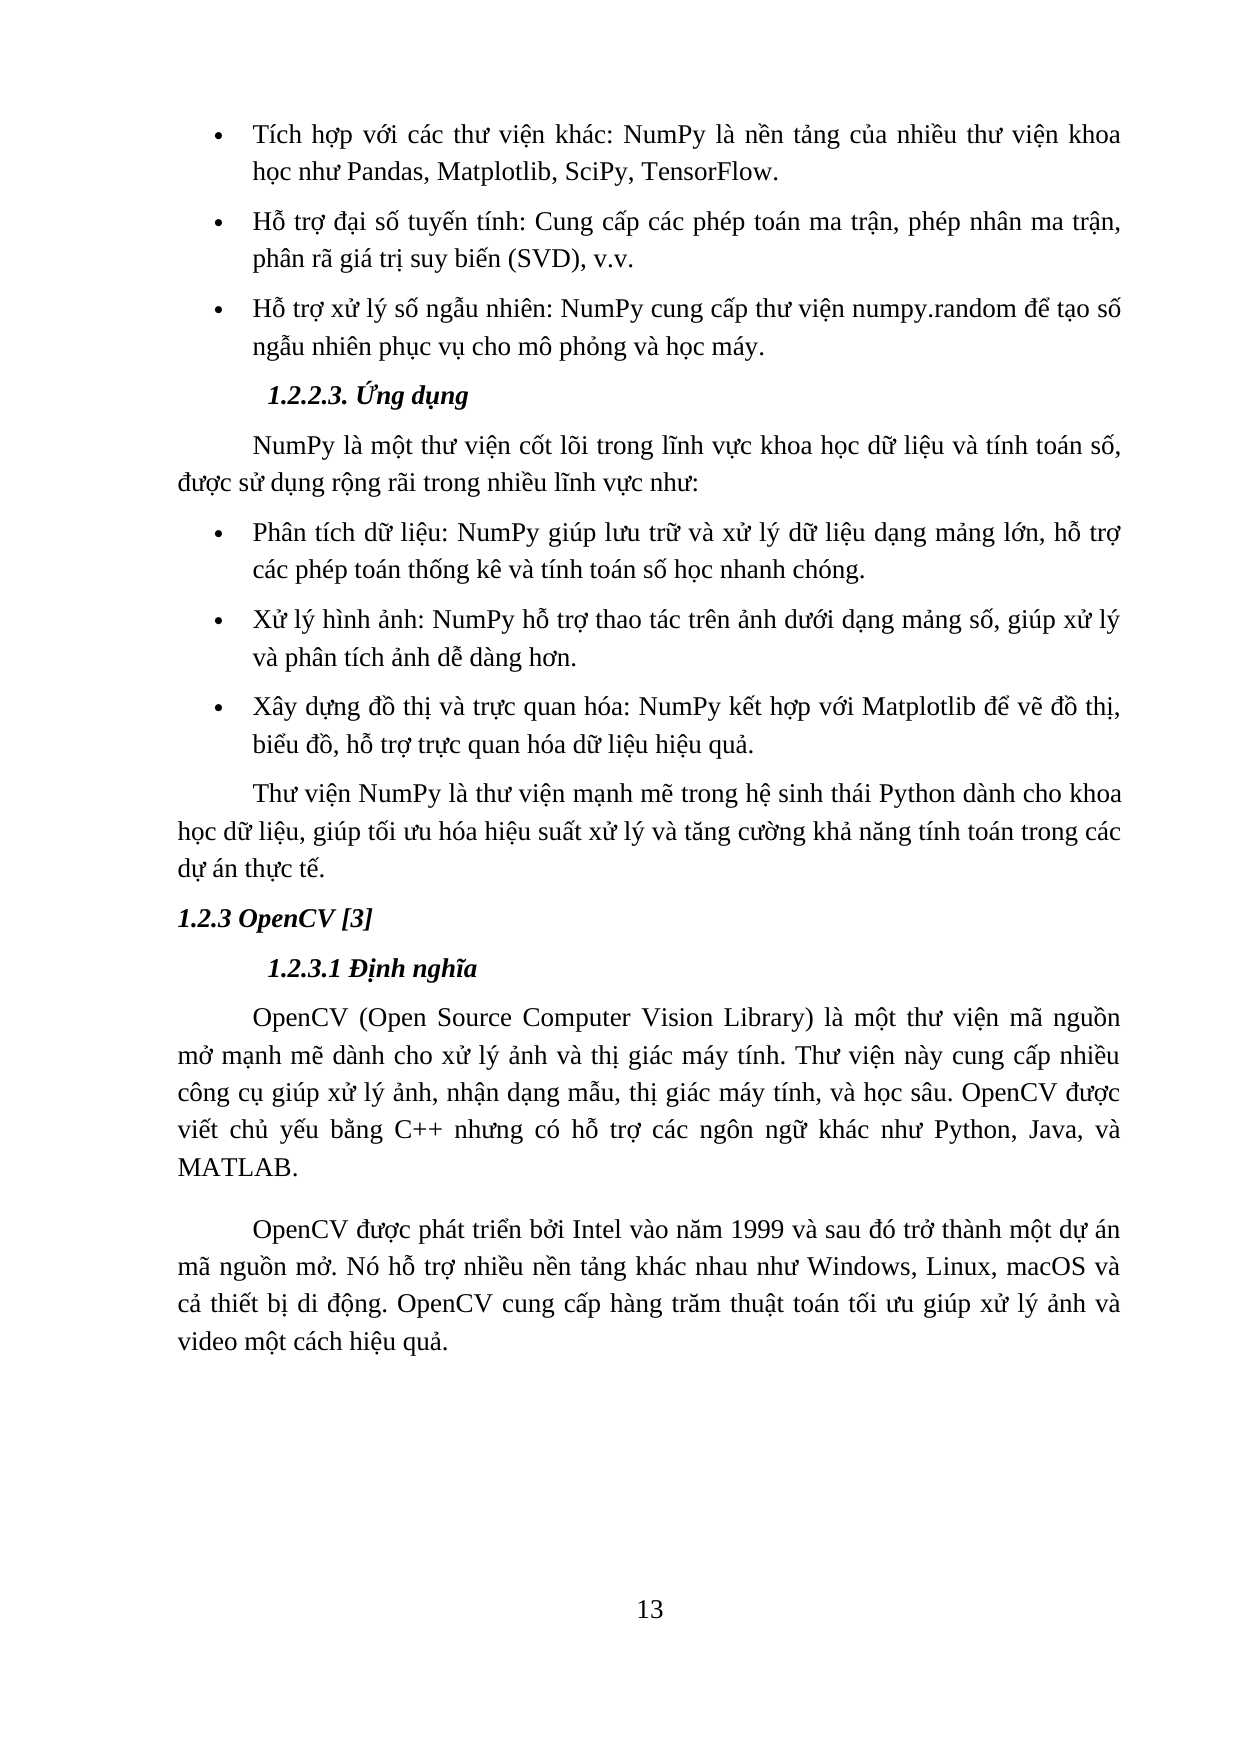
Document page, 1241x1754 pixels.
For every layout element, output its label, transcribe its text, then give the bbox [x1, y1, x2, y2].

text OpenCV được phát triển bởi Intel vào năm 1999 và sau đó trở thành một dự án mã nguồn mở. Nó hỗ trợ nhiều nền tảng khác nhau như Windows, Linux, macOS và cả thiết bị di động. OpenCV cung cấp hàng trăm thuật toán tối ưu giúp xử lý ảnh và video một cách hiệu quả. [177, 1213, 1122, 1356]
subtitle 1.2.3.1 Định nghĩa [267, 952, 1122, 983]
text Thư viện NumPy là thư viện mạnh mẽ trong hệ sinh thái Python dành cho khoa học dữ liệu, giúp tối ưu hóa hiệu suất xử lý và tăng cường khả năng tính toán trong các dự án thực tế. [177, 777, 1122, 883]
list Xây dựng đồ thị và trực quan hóa: NumPy kết hợp với Matplotlib để vẽ đồ thị, biểu đồ, hỗ trợ trực quan hóa dữ liệu hiệu quả. [215, 690, 1122, 759]
list Hỗ trợ xử lý số ngẫu nhiên: NumPy cung cấp thư viện numpy.random để tạo số ngẫu nhiên phục vụ cho mô phỏng và học máy. [215, 292, 1122, 361]
subtitle 1.2.2.3. Ứng dụng [267, 379, 1122, 411]
text NumPy là một thư viện cốt lõi trong lĩnh vực khoa học dữ liệu và tính toán số, được sử dụng rộng rãi trong nhiều lĩnh vực như: [177, 429, 1122, 498]
list Hỗ trợ đại số tuyến tính: Cung cấp các phép toán ma trận, phép nhân ma trận, phân rã giá trị suy biến (SVD), v.v. [215, 205, 1122, 274]
subtitle 1.2.3 OpenCV [3] [177, 902, 1122, 933]
list Phân tích dữ liệu: NumPy giúp lưu trữ và xử lý dữ liệu dạng mảng lớn, hỗ trợ các phép toán thống kê và tính toán số học nhanh chóng. [215, 516, 1122, 585]
text OpenCV (Open Source Computer Vision Library) là một thư viện mã nguồn mở mạnh mẽ dành cho xử lý ảnh và thị giác máy tính. Thư viện này cung cấp nhiều công cụ giúp xử lý ảnh, nhận dạng mẫu, thị giác máy tính, và học sâu. OpenCV được viết chủ yếu bằng C++ nhưng có hỗ trợ các ngôn ngữ khác như Python, Java, và MATLAB. [177, 1001, 1122, 1182]
list Tích hợp với các thư viện khác: NumPy là nền tảng của nhiều thư viện khoa học như Pandas, Matplotlib, SciPy, TensorFlow. [215, 118, 1122, 187]
list Xử lý hình ảnh: NumPy hỗ trợ thao tác trên ảnh dưới dạng mảng số, giúp xử lý và phân tích ảnh dễ dàng hơn. [215, 603, 1122, 672]
